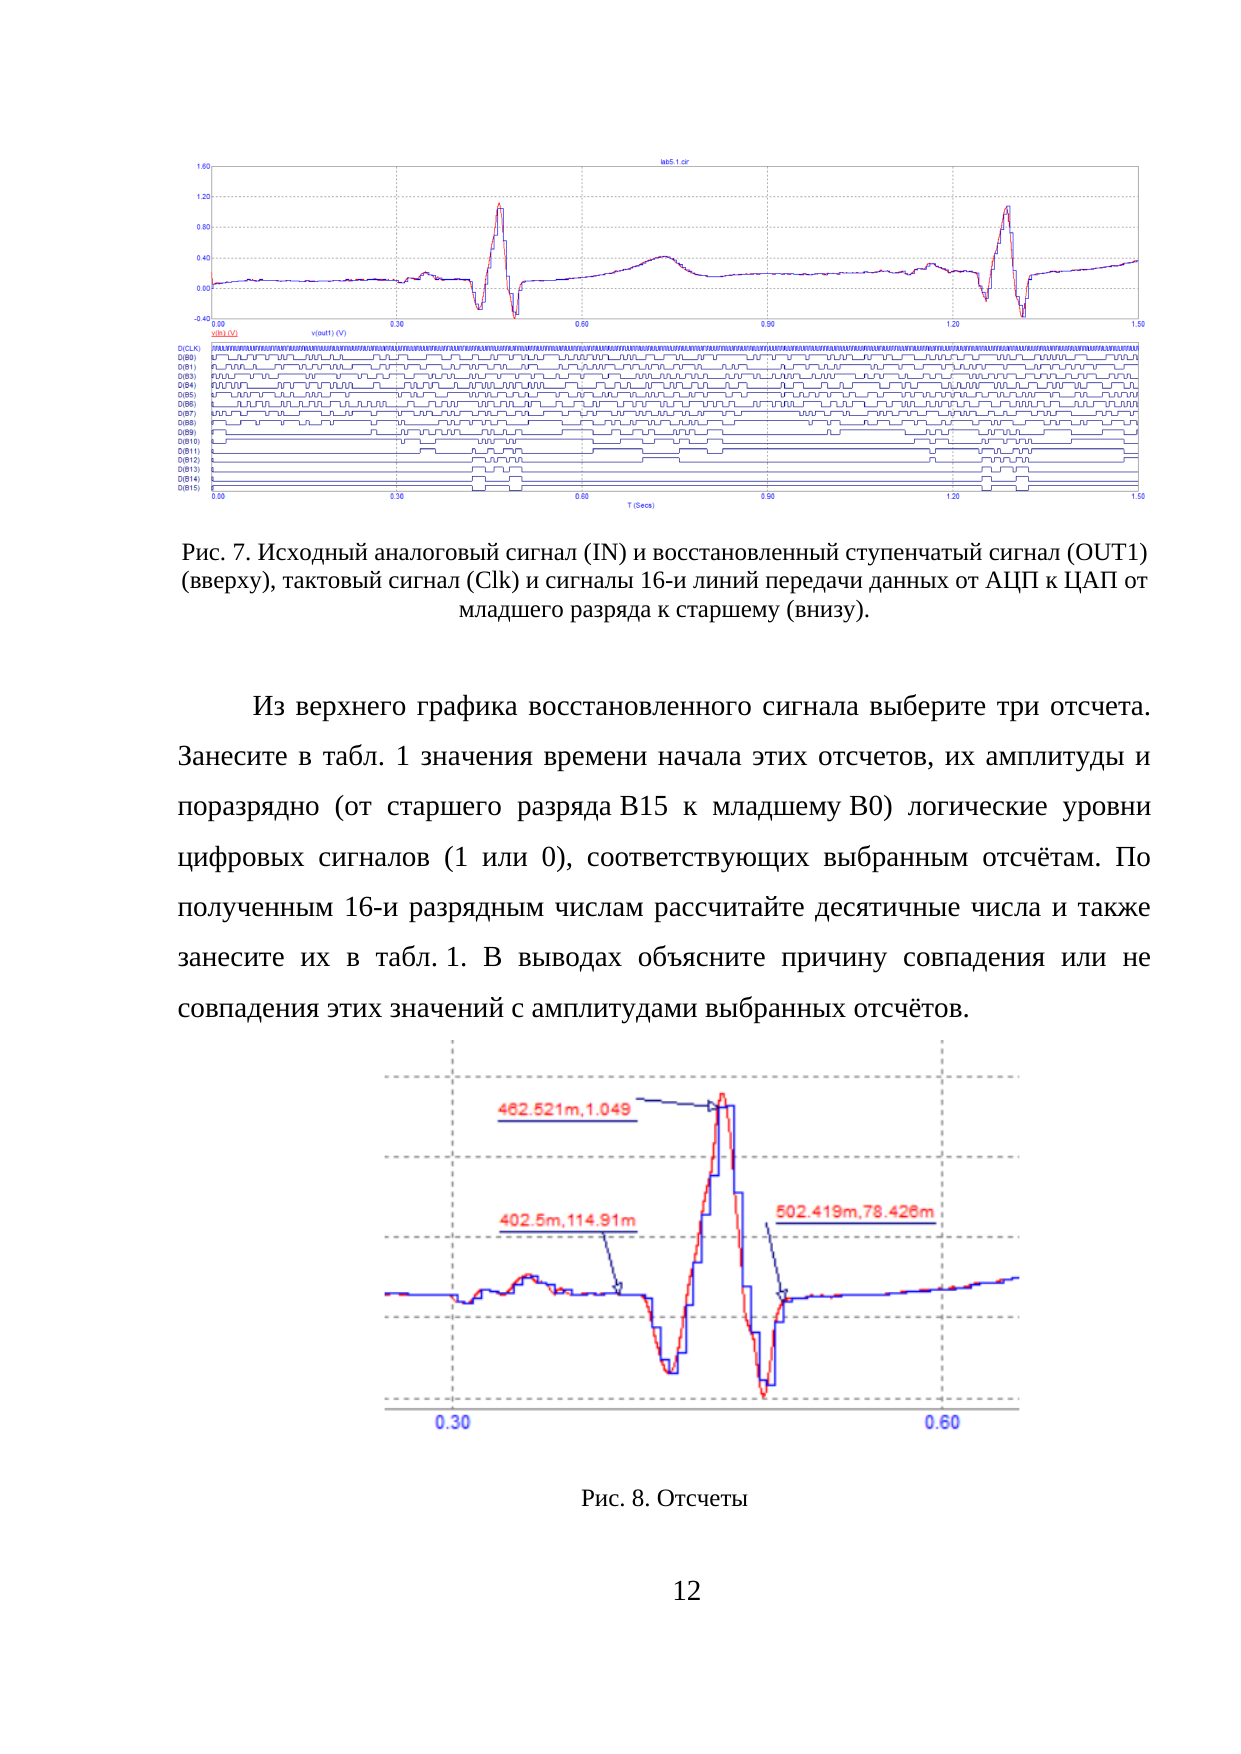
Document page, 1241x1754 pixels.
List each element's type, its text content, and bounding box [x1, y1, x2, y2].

picture [177, 157, 1152, 510]
text Рис. 8. Отсчеты [177, 1483, 1152, 1512]
text Из верхнего графика восстановленного сигнала выберите три отсчета. Занесите в табл. 1 значения времени начала этих отсчетов, их амплитуды и поразрядно (от старшего разряда B15 к младшему B0) логические уровни цифровых сигналов (1 или 0), соответствующих выбранным отсчётам. По полученным 16-и разрядным числам рассчитайте десятичные числа и также занесите их в табл. 1. В выводах объясните причину совпадения или не совпадения этих значений с амплитудами выбранных отсчётов. [177, 688, 1152, 1023]
picture [384, 1040, 1020, 1456]
text Рис. 7. Исходный аналоговый сигнал (IN) и восстановленный ступенчатый сигнал (OUT1) (вверху), тактовый сигнал (Clk) и сигналы 16-и линий передачи данных от АЦП к ЦАП от младшего разряда к старшему (внизу). [177, 537, 1152, 623]
